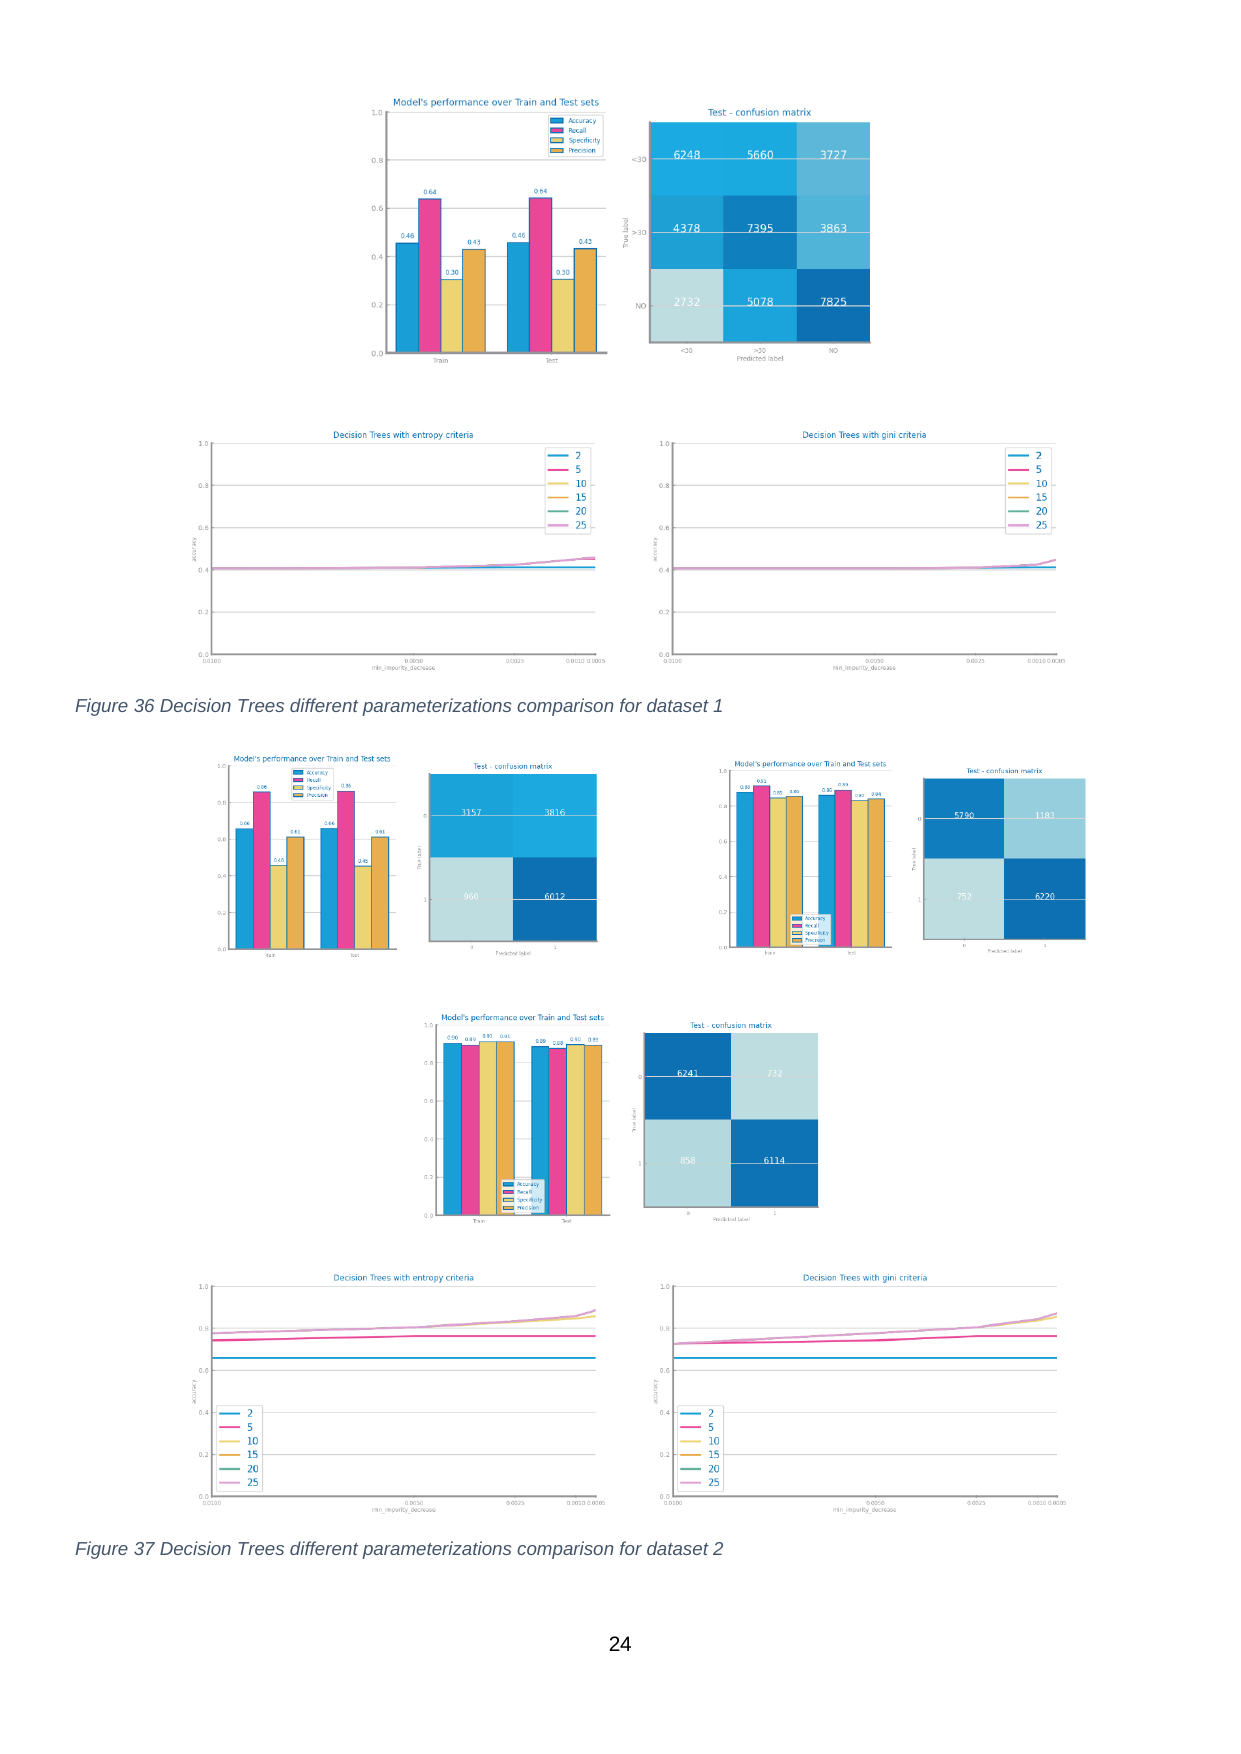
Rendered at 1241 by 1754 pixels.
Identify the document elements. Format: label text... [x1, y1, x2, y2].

picture [374, 995, 867, 1242]
text Figure 37 Decision Trees different parameterizations comparison for dataset 2 [75, 1538, 1165, 1559]
picture [672, 743, 1131, 972]
picture [308, 75, 932, 387]
text Figure 36 Decision Trees different parameterizations comparison for dataset 1 [75, 695, 1165, 717]
picture [75, 1253, 1166, 1526]
picture [169, 737, 644, 975]
picture [75, 411, 1165, 684]
